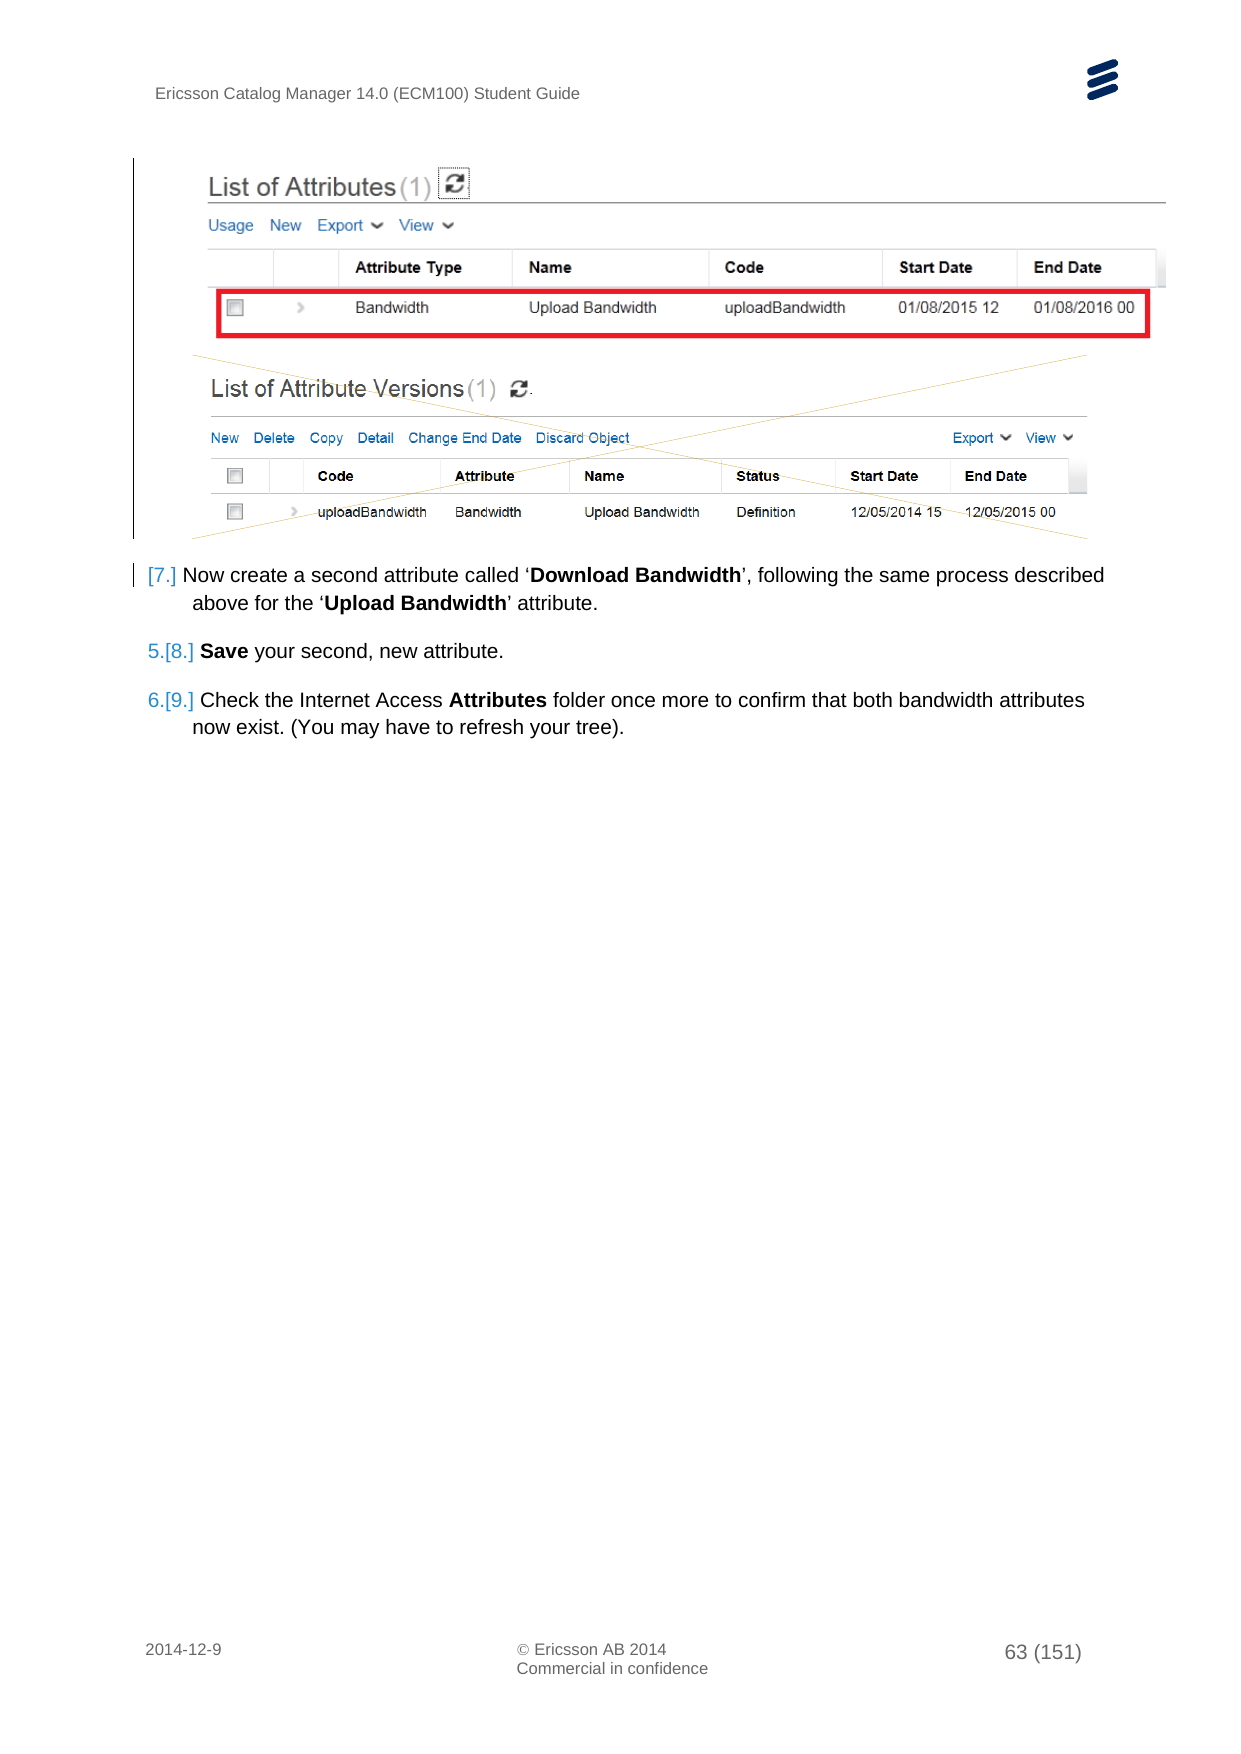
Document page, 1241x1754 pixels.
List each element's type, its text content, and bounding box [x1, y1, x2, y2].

picture [192, 356, 634, 538]
picture [198, 355, 1081, 446]
picture [197, 448, 1082, 539]
list Check the Internet Access Attributes folder once more to confirm that both bandwidth attributes now exist. (You may have to refresh your tree). [148, 687, 1122, 739]
picture [192, 158, 1166, 352]
list Now create a second attribute called ‘Download Bandwidth’, following the same process described above for the ‘Upload Bandwidth’ attribute. [148, 563, 1122, 615]
list Save your second, new attribute. [148, 639, 1122, 663]
picture [645, 356, 1088, 538]
